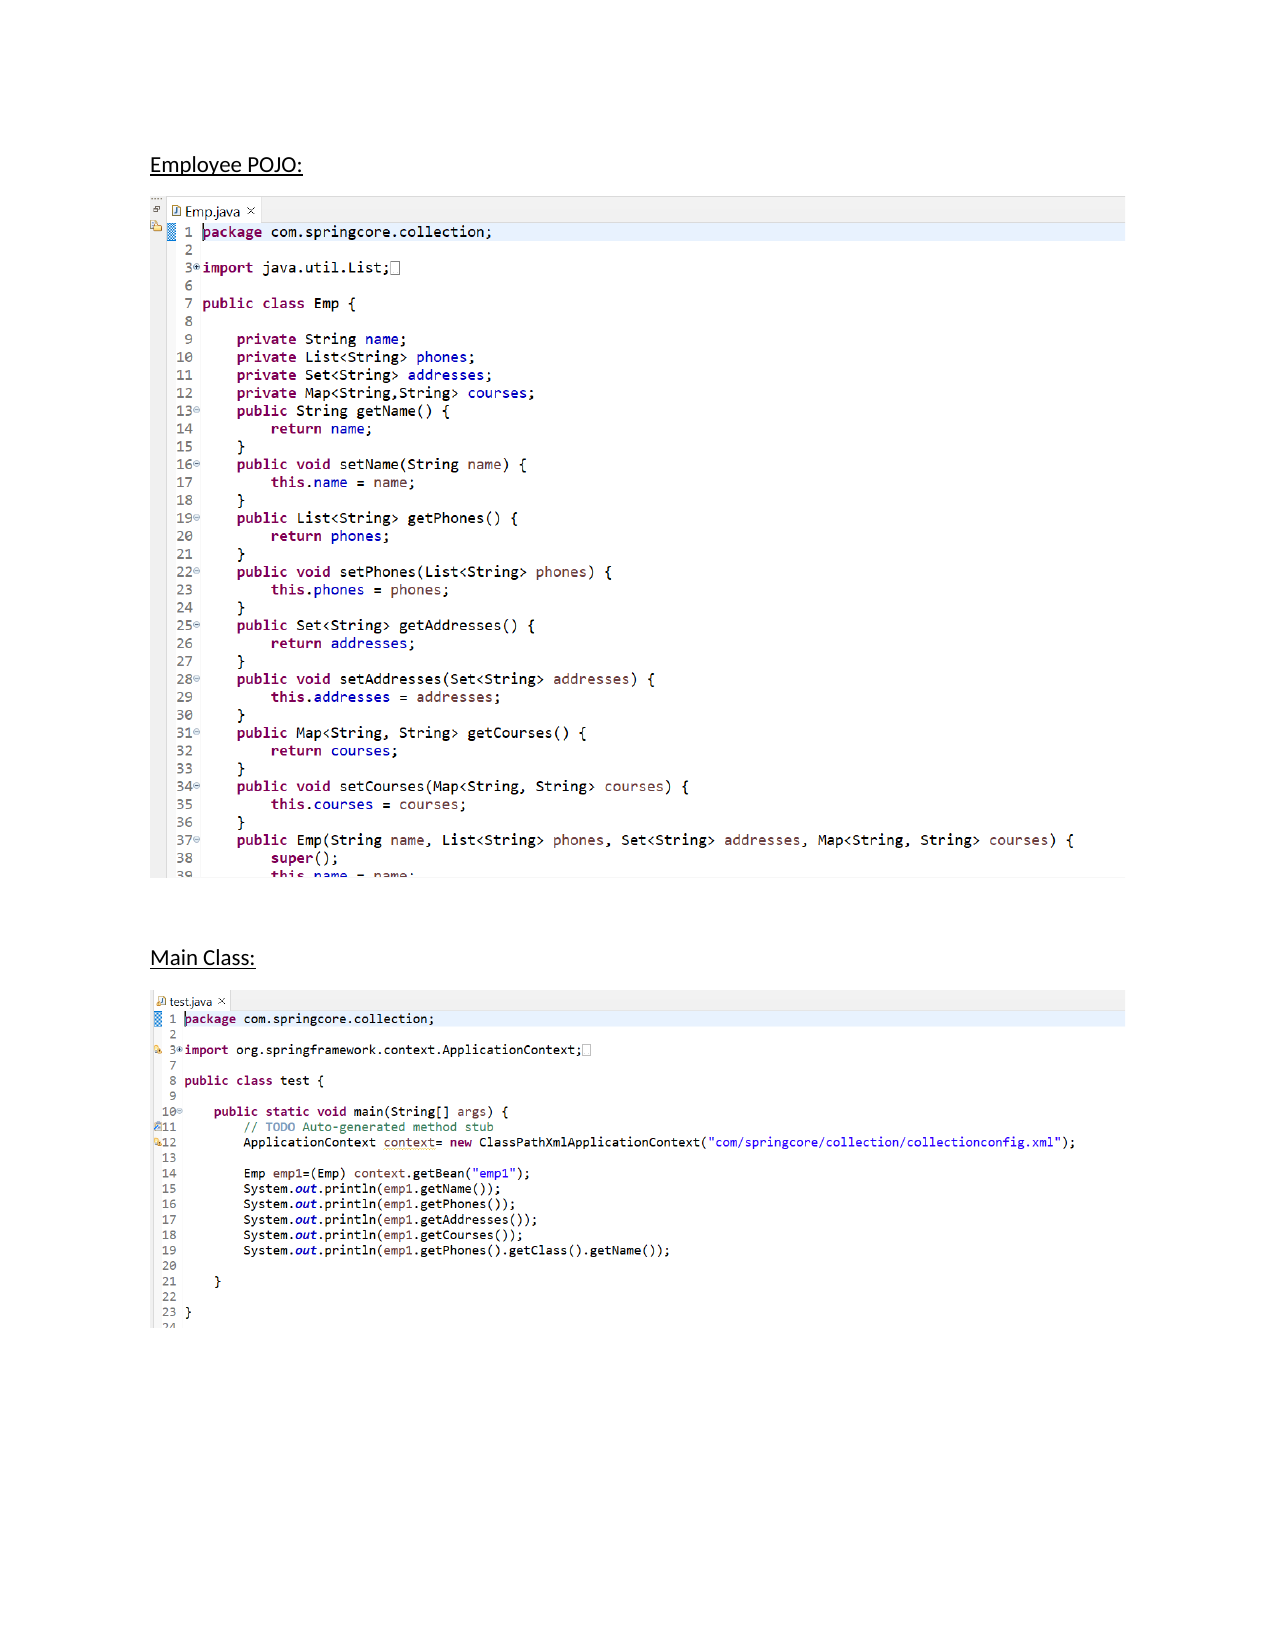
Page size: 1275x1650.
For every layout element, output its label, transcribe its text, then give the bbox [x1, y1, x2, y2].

picture [150, 990, 1125, 1328]
picture [150, 196, 1125, 878]
text Main Class: [150, 943, 1125, 971]
text Employee POJO: [150, 150, 1125, 178]
